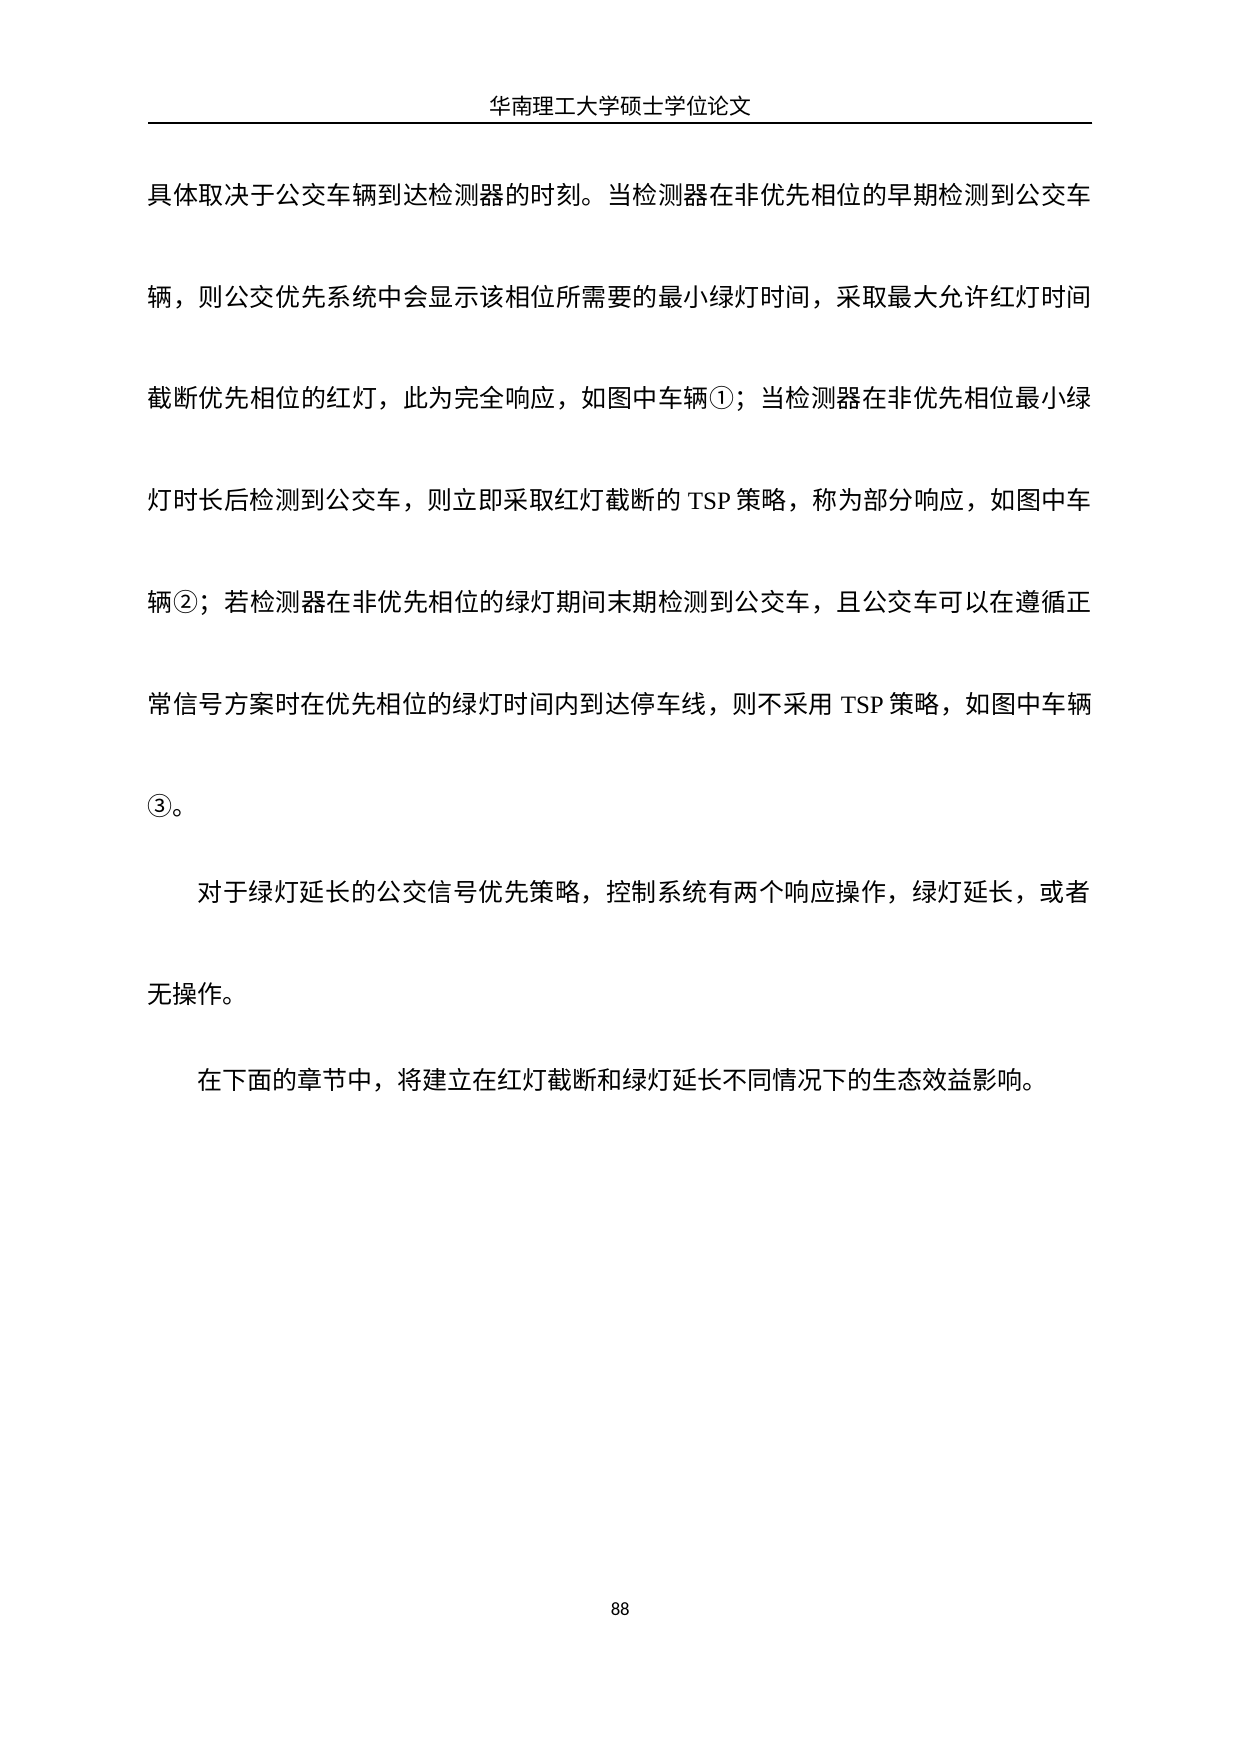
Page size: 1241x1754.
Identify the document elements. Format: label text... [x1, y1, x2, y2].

text 在下面的章节中，将建立在红灯截断和绿灯延长不同情况下的生态效益影响。 [148, 1044, 1092, 1112]
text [148, 159, 1092, 838]
text 对于绿灯延长的公交信号优先策略，控制系统有两个响应操作，绿灯延长，或者无操作。 [148, 857, 1092, 1026]
